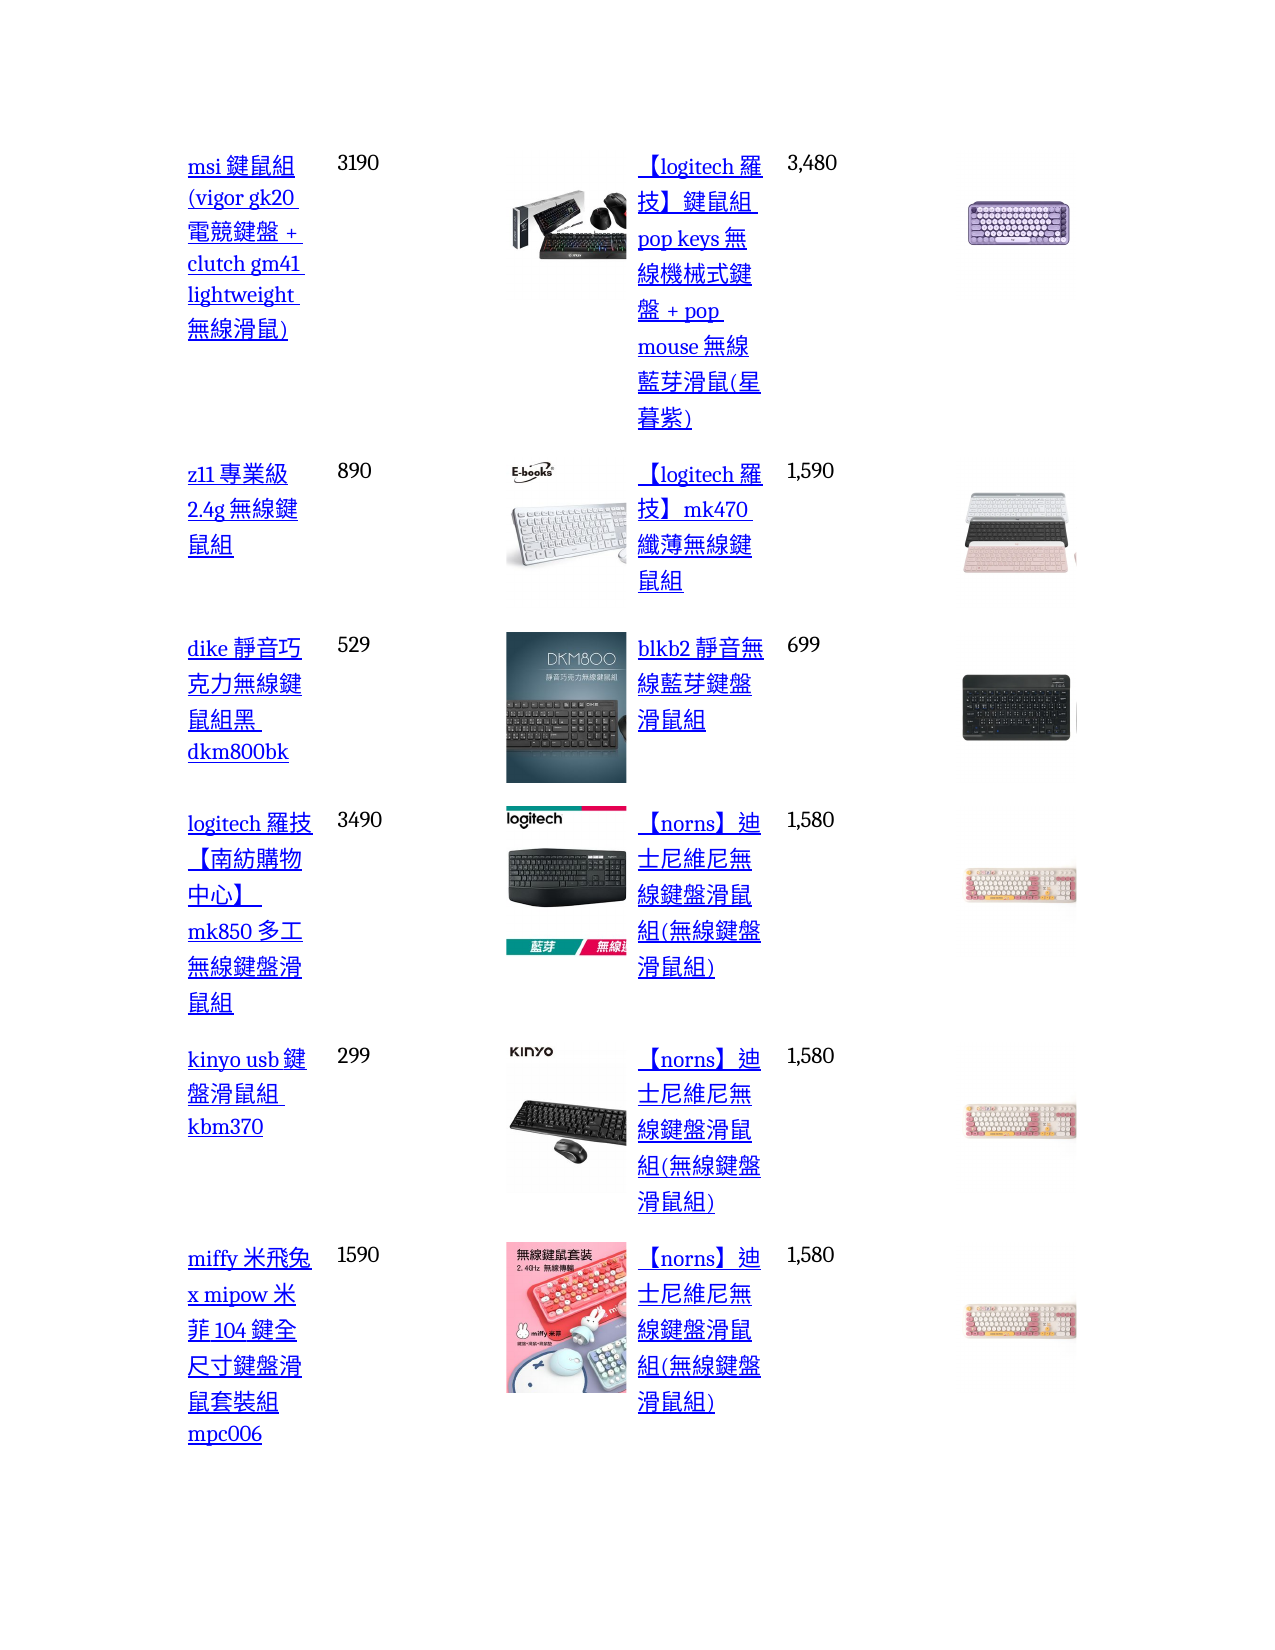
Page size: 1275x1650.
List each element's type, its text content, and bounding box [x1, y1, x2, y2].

table_cell 【norns】迪士尼維尼無線鍵盤滑鼠組(無線鍵盤滑鼠組) [626, 807, 776, 1042]
table_cell dike 靜音巧克力無線鍵鼠組黑 dkm800bk [176, 632, 326, 807]
table_cell 【norns】迪士尼維尼無線鍵盤滑鼠組(無線鍵盤滑鼠組) [626, 1043, 776, 1242]
table_cell [926, 632, 1076, 807]
table_cell z11 專業級2.4g無線鍵鼠組 [176, 458, 326, 632]
table_cell [476, 632, 626, 807]
table_cell msi 鍵鼠組(vigor gk20 電競鍵盤 + clutch gm41 lightweight 無線滑鼠) [176, 150, 326, 457]
picture [956, 457, 1077, 608]
table_cell 699 [776, 632, 926, 807]
table_cell blkb2 靜音無線藍芽鍵盤滑鼠組 [626, 632, 776, 807]
table_cell 890 [326, 458, 476, 632]
table_cell 1,580 [776, 1242, 926, 1472]
table_cell [926, 807, 1076, 1042]
table_cell [476, 807, 626, 1042]
table_cell 1,590 [776, 458, 926, 632]
table_cell 299 [326, 1043, 476, 1242]
table_cell kinyo usb鍵盤滑鼠組 kbm370 [176, 1043, 326, 1242]
picture [506, 1242, 627, 1393]
table_cell 529 [326, 632, 476, 807]
table_cell 【logitech 羅技】mk470 纖薄無線鍵鼠組 [626, 458, 776, 632]
picture [506, 806, 627, 957]
table_cell [926, 1242, 1076, 1472]
picture [506, 1042, 627, 1193]
table_cell 3190 [326, 150, 476, 457]
picture [956, 1242, 1077, 1393]
table_cell 【norns】迪士尼維尼無線鍵盤滑鼠組(無線鍵盤滑鼠組) [626, 1242, 776, 1472]
picture [956, 150, 1077, 300]
table_cell miffy 米飛兔 x mipow 米菲104鍵全尺寸鍵盤滑鼠套裝組mpc006 [176, 1242, 326, 1472]
table_cell 3490 [326, 807, 476, 1042]
table_cell [926, 150, 1076, 457]
table_cell 1,580 [776, 1043, 926, 1242]
table_cell logitech 羅技 【南紡購物中心】 mk850 多工無線鍵盤滑鼠組 [176, 807, 326, 1042]
table_cell 1,580 [776, 807, 926, 1042]
table_cell 3,480 [776, 150, 926, 457]
table_cell 【logitech 羅技】鍵鼠組 pop keys無線機械式鍵盤 + pop mouse無線藍芽滑鼠(星暮紫) [626, 150, 776, 457]
picture [506, 632, 627, 783]
table_cell [926, 1043, 1076, 1242]
table_cell [476, 458, 626, 632]
picture [956, 806, 1077, 957]
table_cell [476, 1242, 626, 1472]
table_cell [476, 150, 626, 457]
picture [506, 457, 627, 608]
table_cell [476, 1043, 626, 1242]
table_cell [926, 458, 1076, 632]
picture [506, 150, 627, 300]
picture [956, 632, 1077, 783]
picture [956, 1042, 1077, 1193]
table_cell 1590 [326, 1242, 476, 1472]
